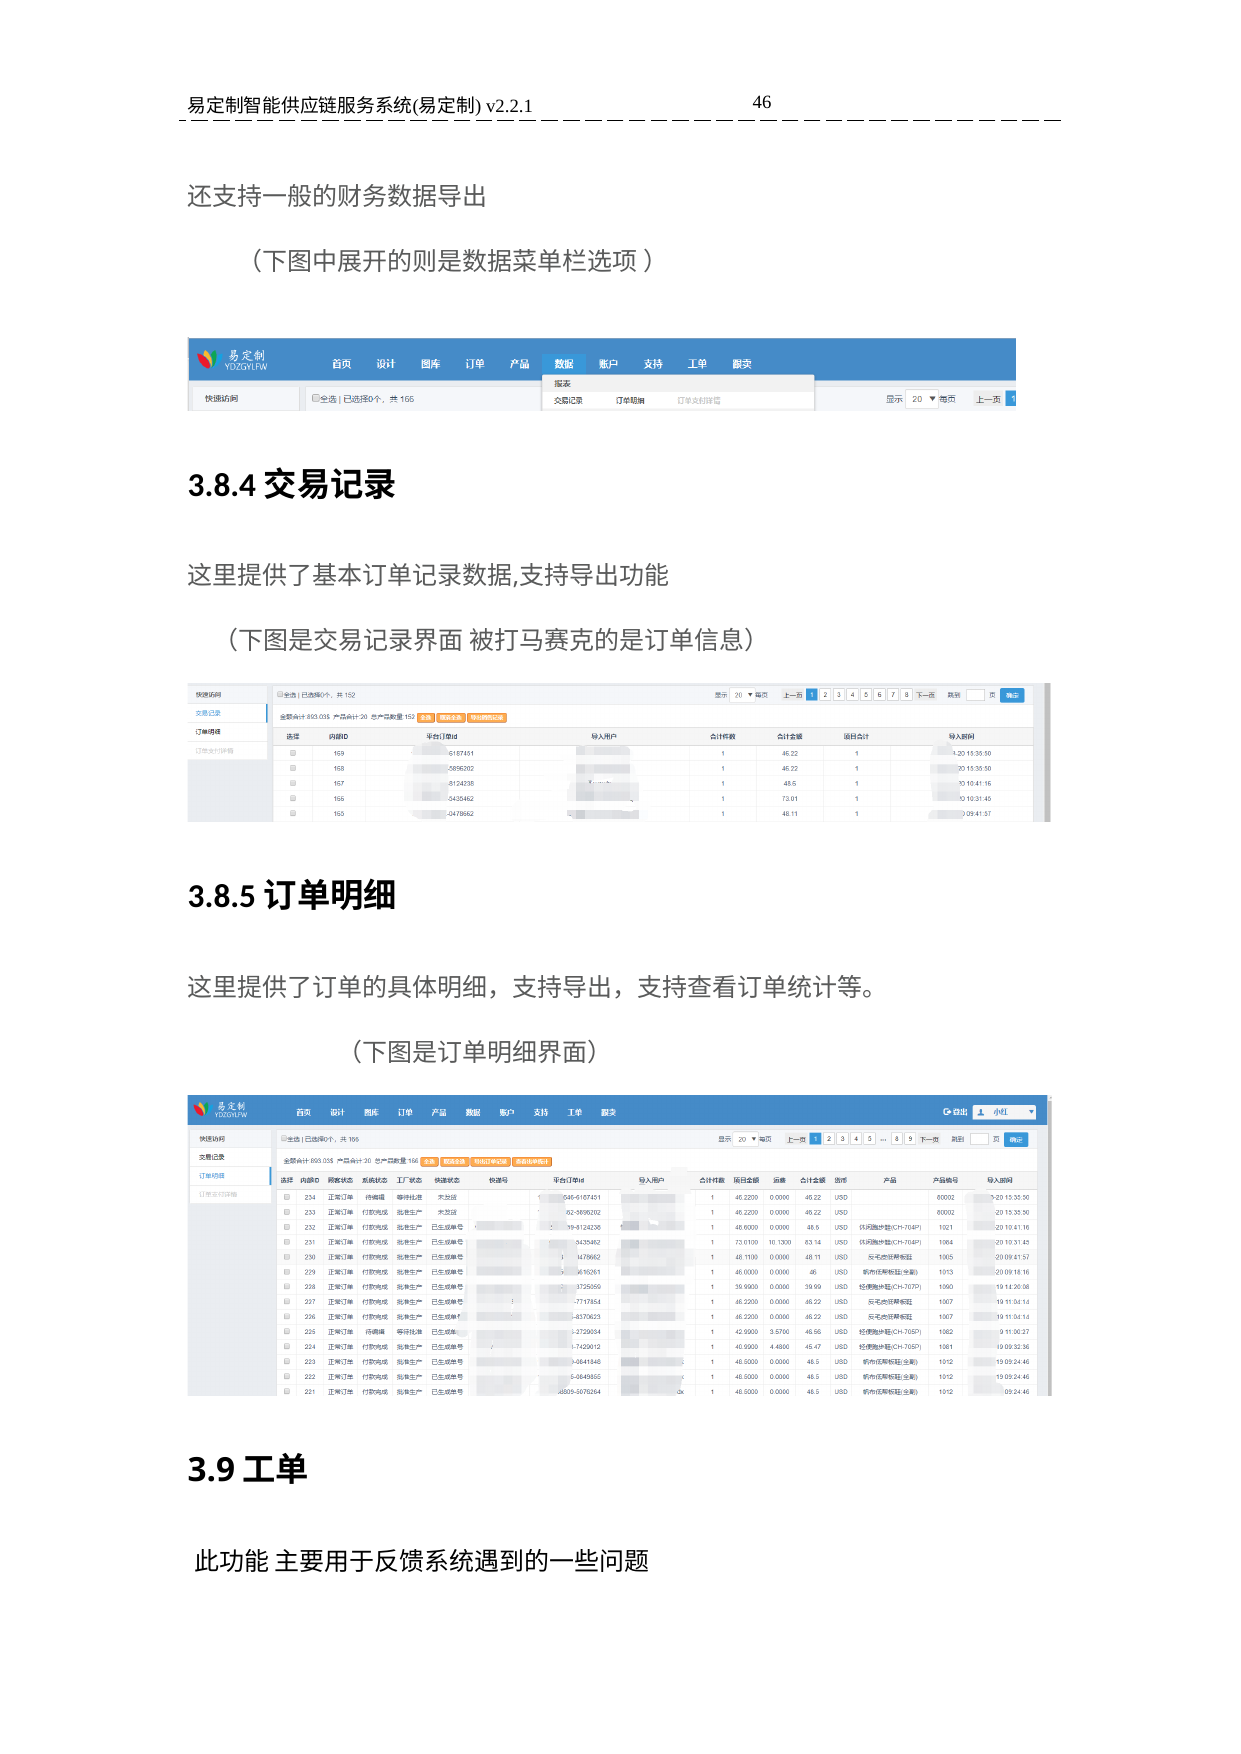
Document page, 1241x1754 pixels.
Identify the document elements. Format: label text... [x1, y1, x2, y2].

text （下图是交易记录界面 被打马赛克的是订单信息） [187, 606, 1053, 671]
text （下图中展开的则是数据菜单栏选项 ） [187, 227, 1053, 292]
text （下图是订单明细界面） [187, 1018, 1053, 1083]
text 这里提供了订单的具体明细，支持导出，支持查看订单统计等。 [187, 953, 1053, 1018]
picture [187, 337, 1016, 411]
subtitle 3.8.5 订单明细 [187, 861, 1053, 926]
text 这里提供了基本订单记录数据,支持导出功能 [187, 541, 1053, 606]
subtitle 3.9工单 [187, 1435, 1053, 1500]
list 此功能 主要用于反馈系统遇到的一些问题 [187, 1527, 1053, 1592]
picture [187, 1095, 1052, 1396]
picture [187, 683, 1051, 822]
subtitle 3.8.4 交易记录 [187, 449, 1053, 514]
text 还支持一般的财务数据导出 [187, 162, 1053, 227]
